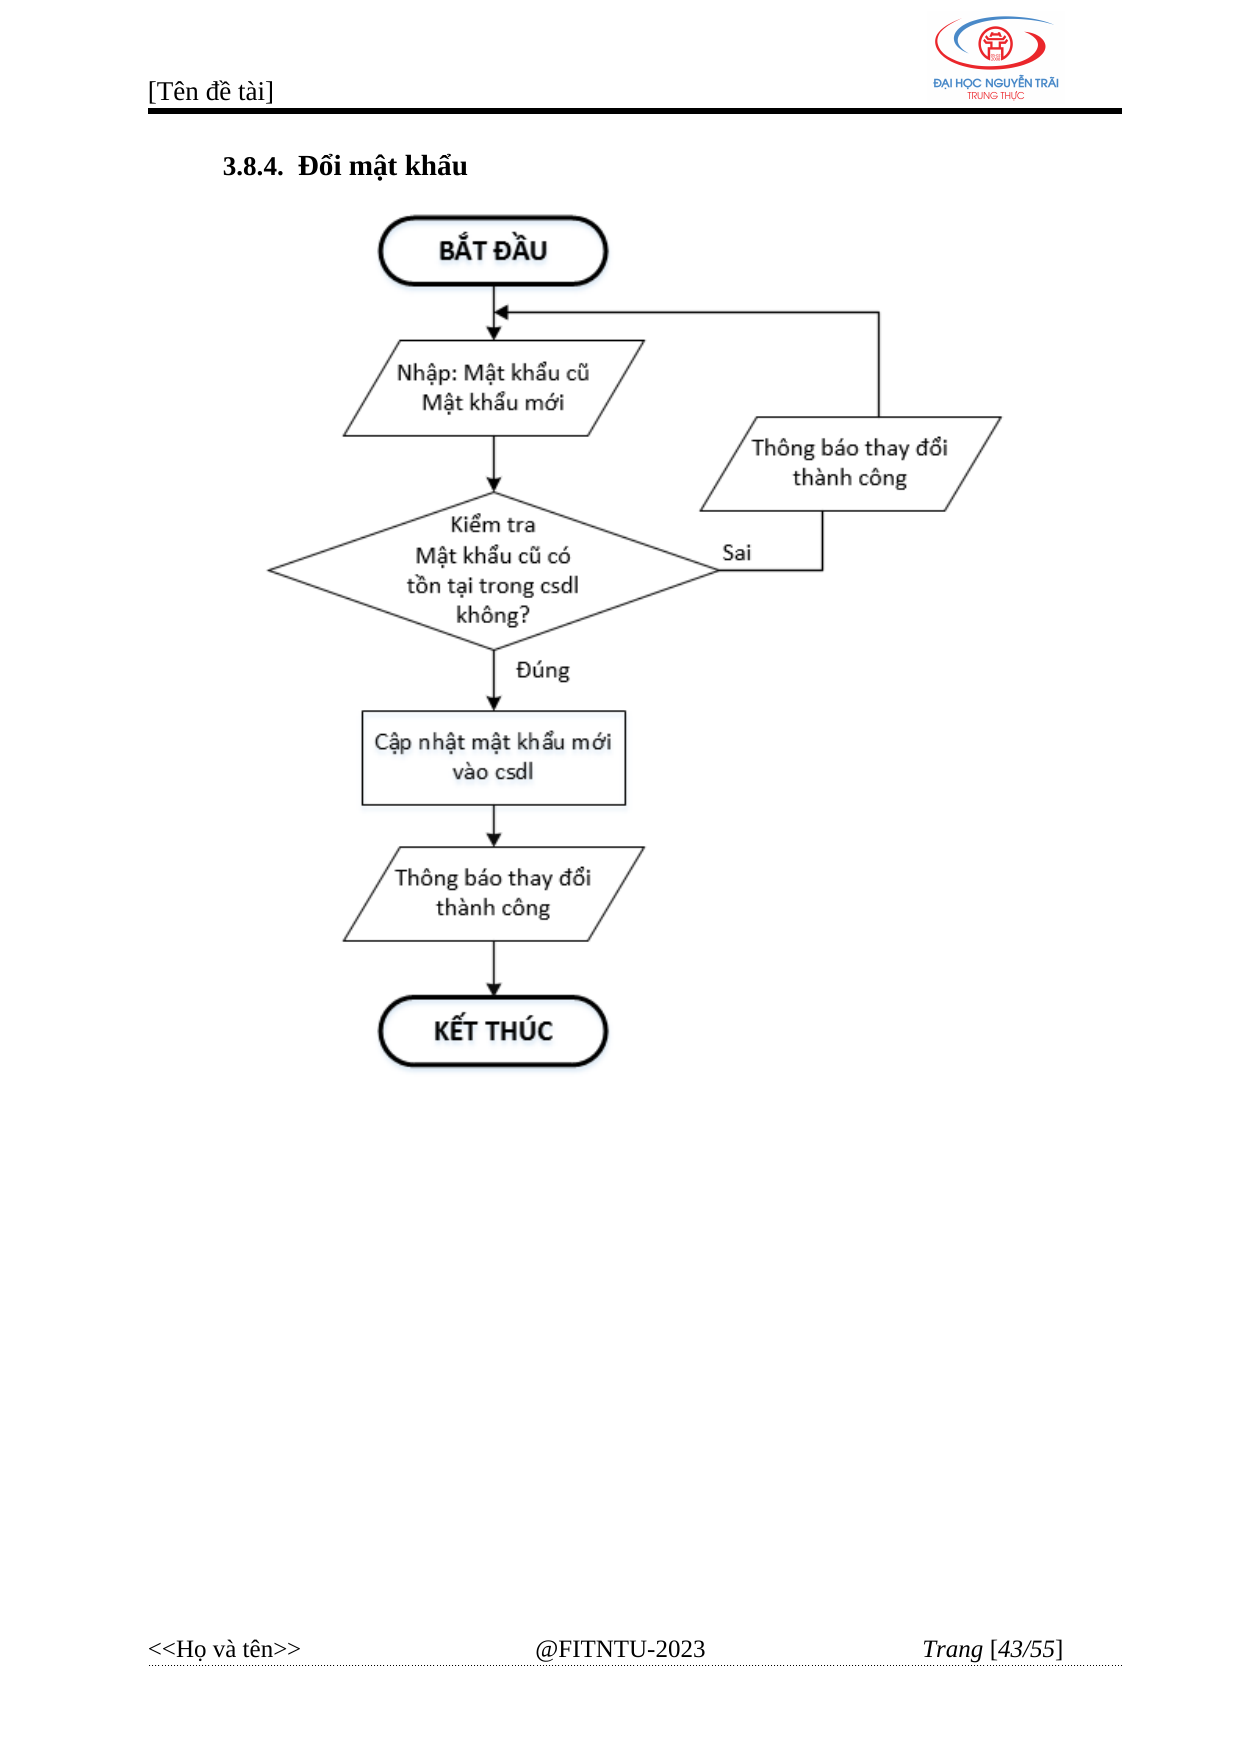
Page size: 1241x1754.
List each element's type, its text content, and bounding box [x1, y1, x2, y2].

picture [243, 193, 1027, 1089]
picture [926, 11, 1065, 104]
subtitle Đổi mật khẩu [223, 148, 1122, 181]
